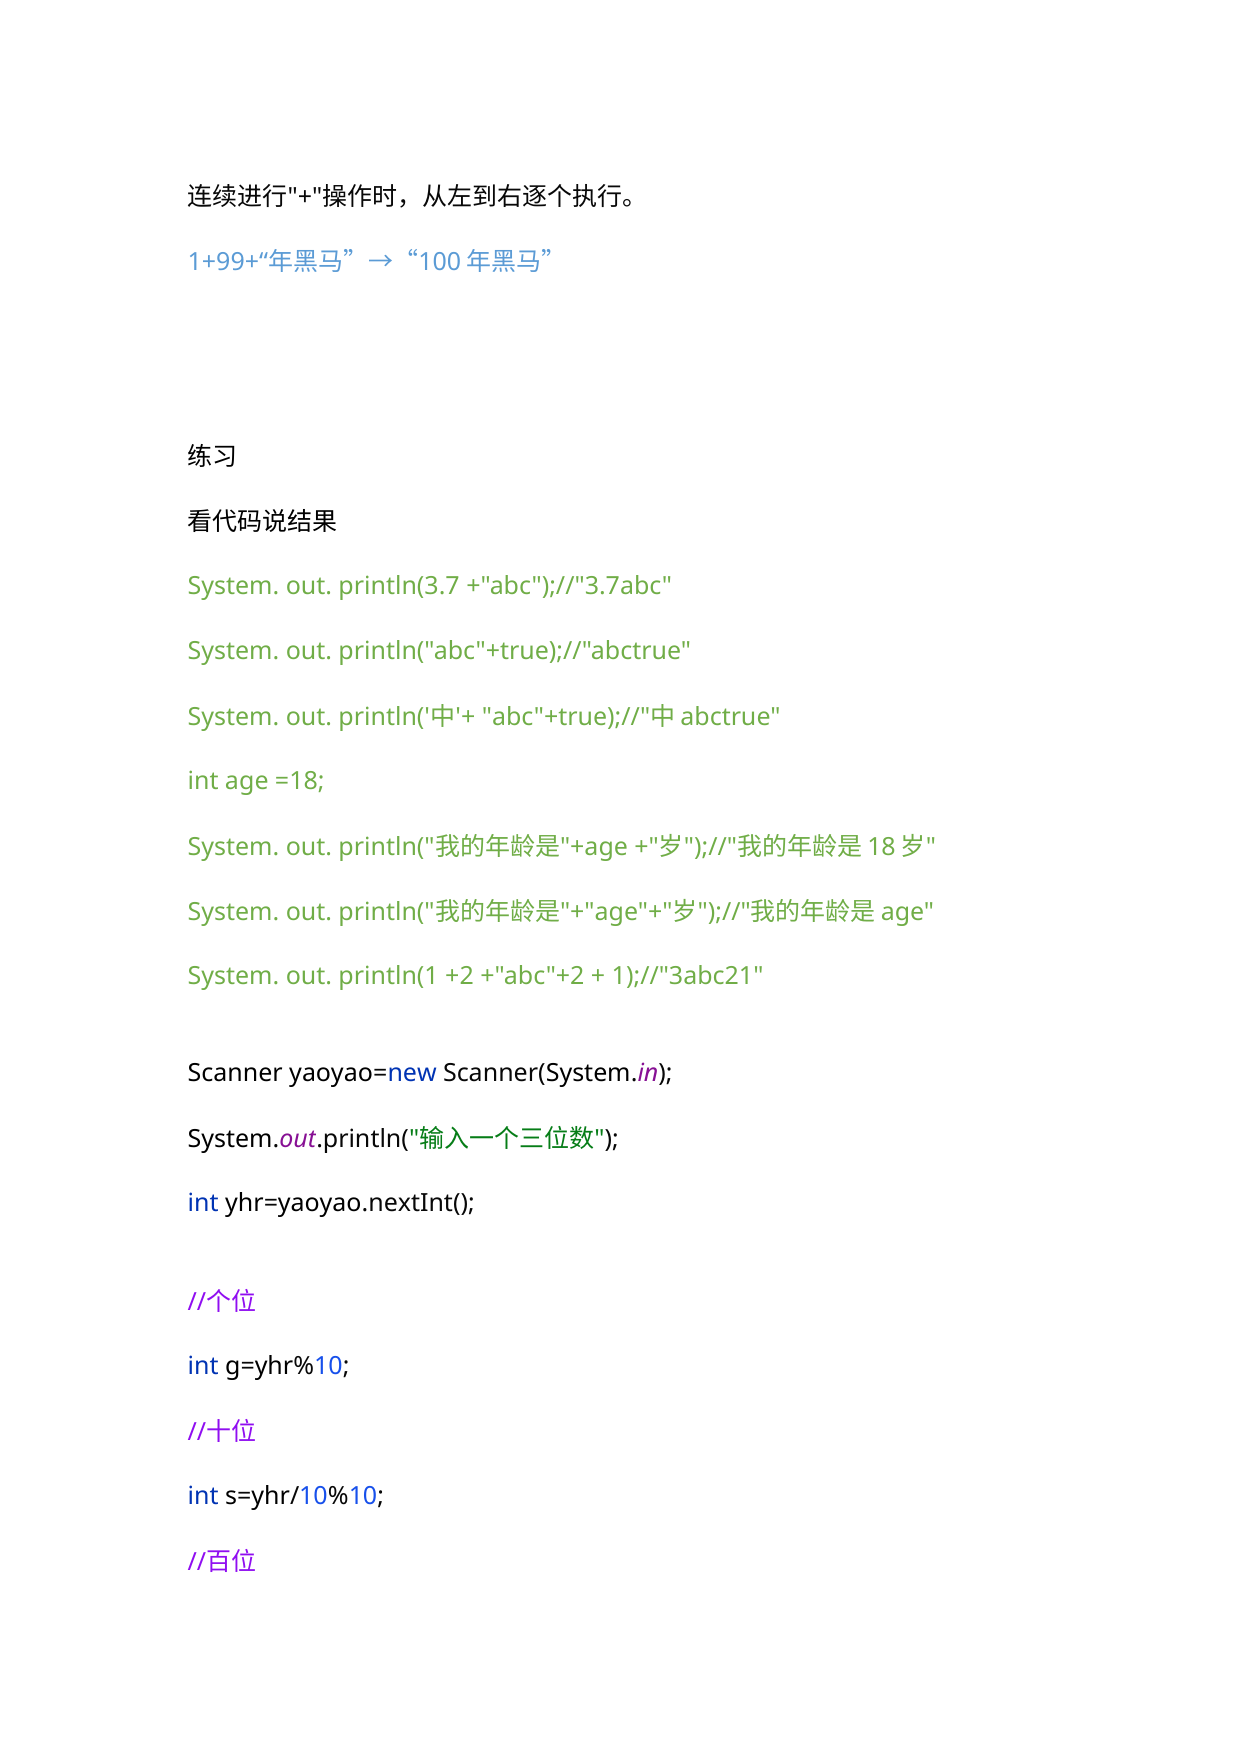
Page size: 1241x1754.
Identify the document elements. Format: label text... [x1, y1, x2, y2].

list System. out. println(1 +2 +"abc"+2 + 1);//"3abc21" [187, 942, 1053, 1007]
list System. out. println("我的年龄是"+"age"+"岁");//"我的年龄是age" [187, 877, 1053, 942]
list int age =18; [187, 747, 1053, 812]
text 连续进行"+"操作时，从左到右逐个执行。 [187, 162, 1053, 227]
text int s=yhr/10%10; [187, 1462, 1053, 1527]
text int g=yhr%10; [187, 1332, 1053, 1397]
text Scanner yaoyao=new Scanner(System.in); [187, 1039, 1053, 1104]
text //个位 [187, 1267, 1053, 1332]
list System. out. println('中'+ "abc"+true);//"中abctrue" [187, 682, 1053, 747]
text //十位 [187, 1397, 1053, 1462]
list 看代码说结果 [187, 487, 1053, 552]
list System. out. println("我的年龄是"+age +"岁");//"我的年龄是18岁" [187, 812, 1053, 877]
list 练习 [187, 422, 1053, 487]
text //百位 [187, 1527, 1053, 1592]
list System. out. println("abc"+true);//"abctrue" [187, 617, 1053, 682]
list System. out. println(3.7 +"abc");//"3.7abc" [187, 552, 1053, 617]
text System.out.println("输入一个三位数"); [187, 1104, 1053, 1169]
list 1+99+“年黑马”→“100年黑马” [187, 227, 1053, 292]
text int yhr=yaoyao.nextInt(); [187, 1169, 1053, 1234]
